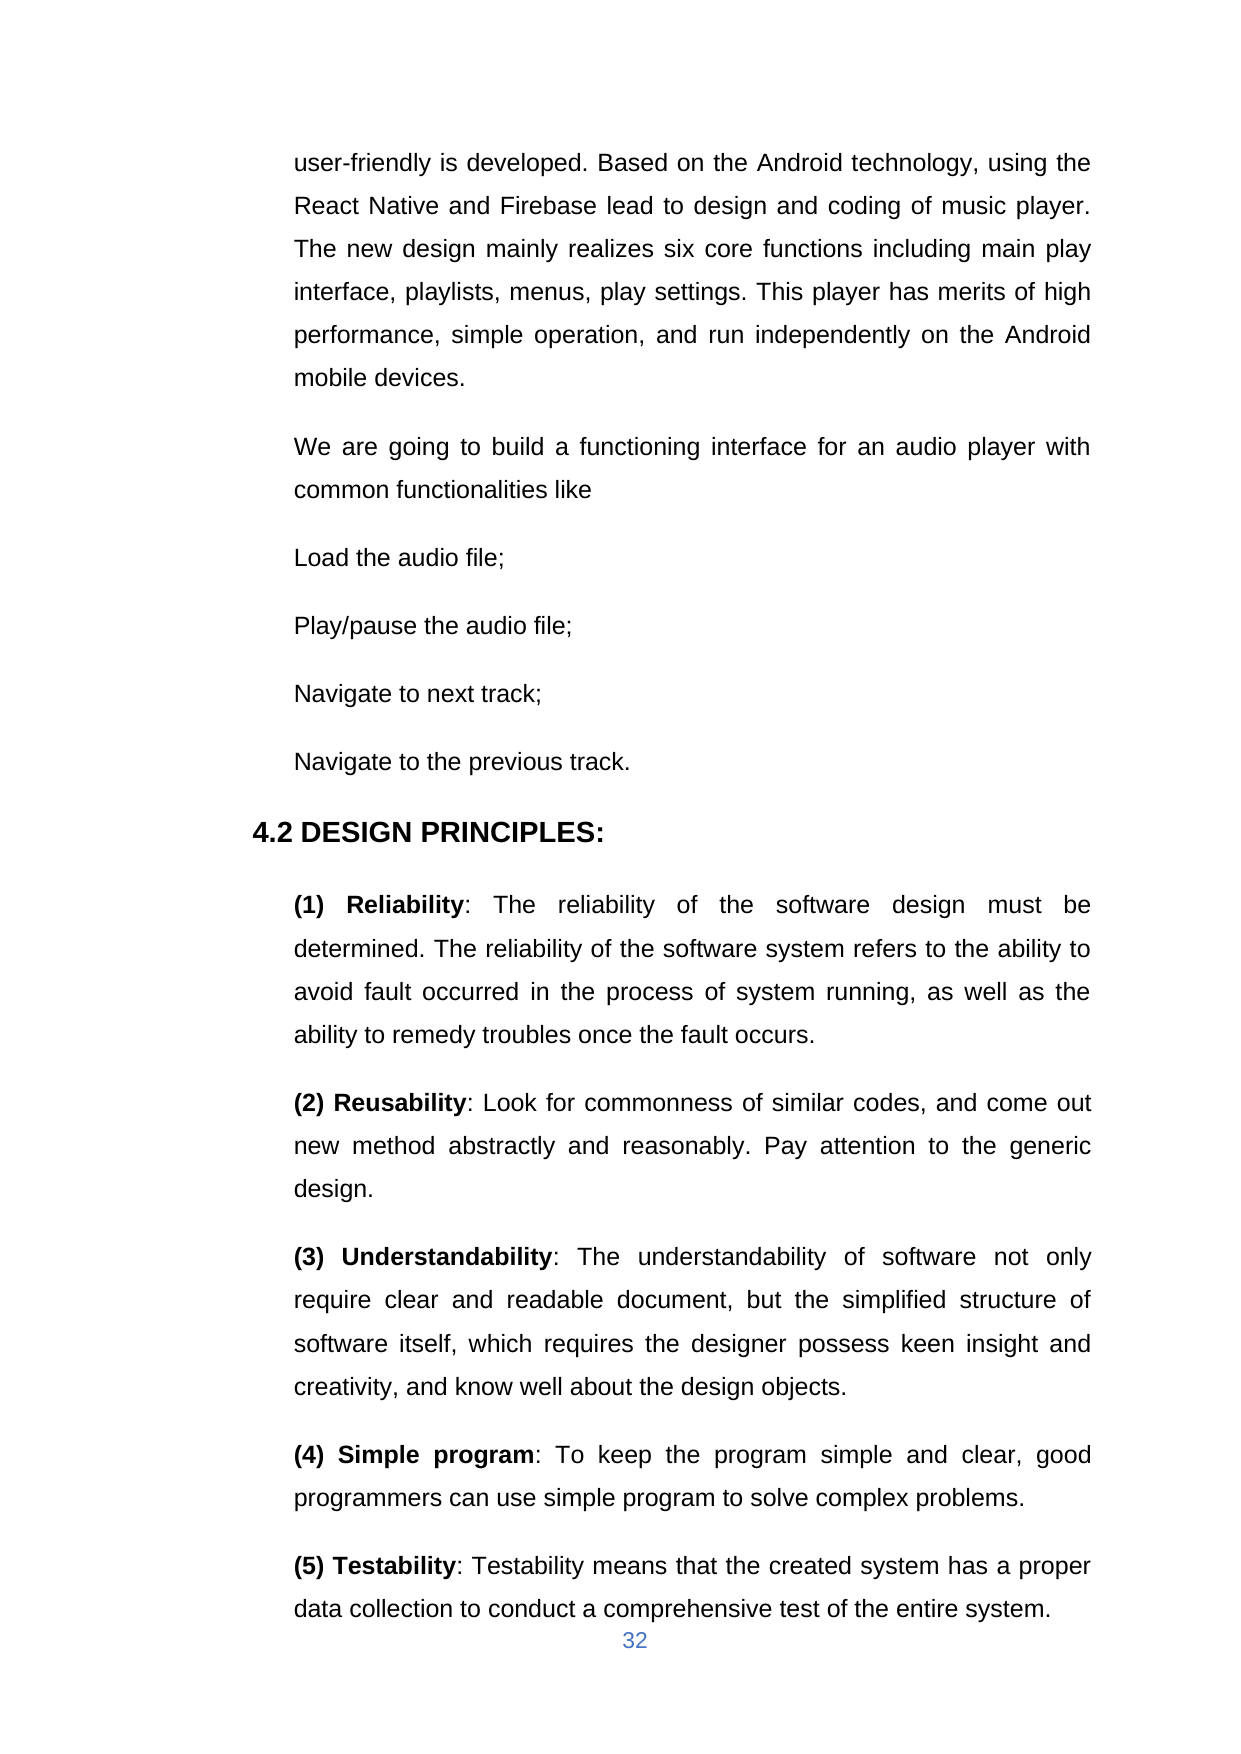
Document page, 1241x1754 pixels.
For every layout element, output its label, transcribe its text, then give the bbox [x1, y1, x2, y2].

text Navigate to the previous track. [293, 747, 1092, 776]
text (4) Simple program: To keep the program simple and clear, good programmers can use simple program to solve complex problems. [293, 1440, 1092, 1512]
text Load the audio file; [293, 543, 1092, 571]
text Play/pause the audio file; [293, 611, 1092, 639]
list DESIGN PRINCIPLES: [252, 815, 1092, 849]
text (2) Reusability: Look for commonness of similar codes, and come out new method abstractly and reasonably. Pay attention to the generic design. [293, 1088, 1092, 1203]
text (5) Testability: Testability means that the created system has a proper data collection to conduct a comprehensive test of the entire system. [293, 1551, 1092, 1623]
text Navigate to next track; [293, 679, 1092, 708]
text (3) Understandability: The understandability of software not only require clear and readable document, but the simplified structure of software itself, which requires the designer possess keen insight and creativity, and know well about the design objects. [293, 1242, 1092, 1401]
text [293, 148, 1092, 392]
text (1) Reliability: The reliability of the software design must be determined. The reliability of the software system refers to the ability to avoid fault occurred in the process of system running, as well as the ability to remedy troubles once the fault occurs. [293, 891, 1092, 1049]
text We are going to build a functioning interface for an audio player with common functionalities like [293, 431, 1092, 503]
